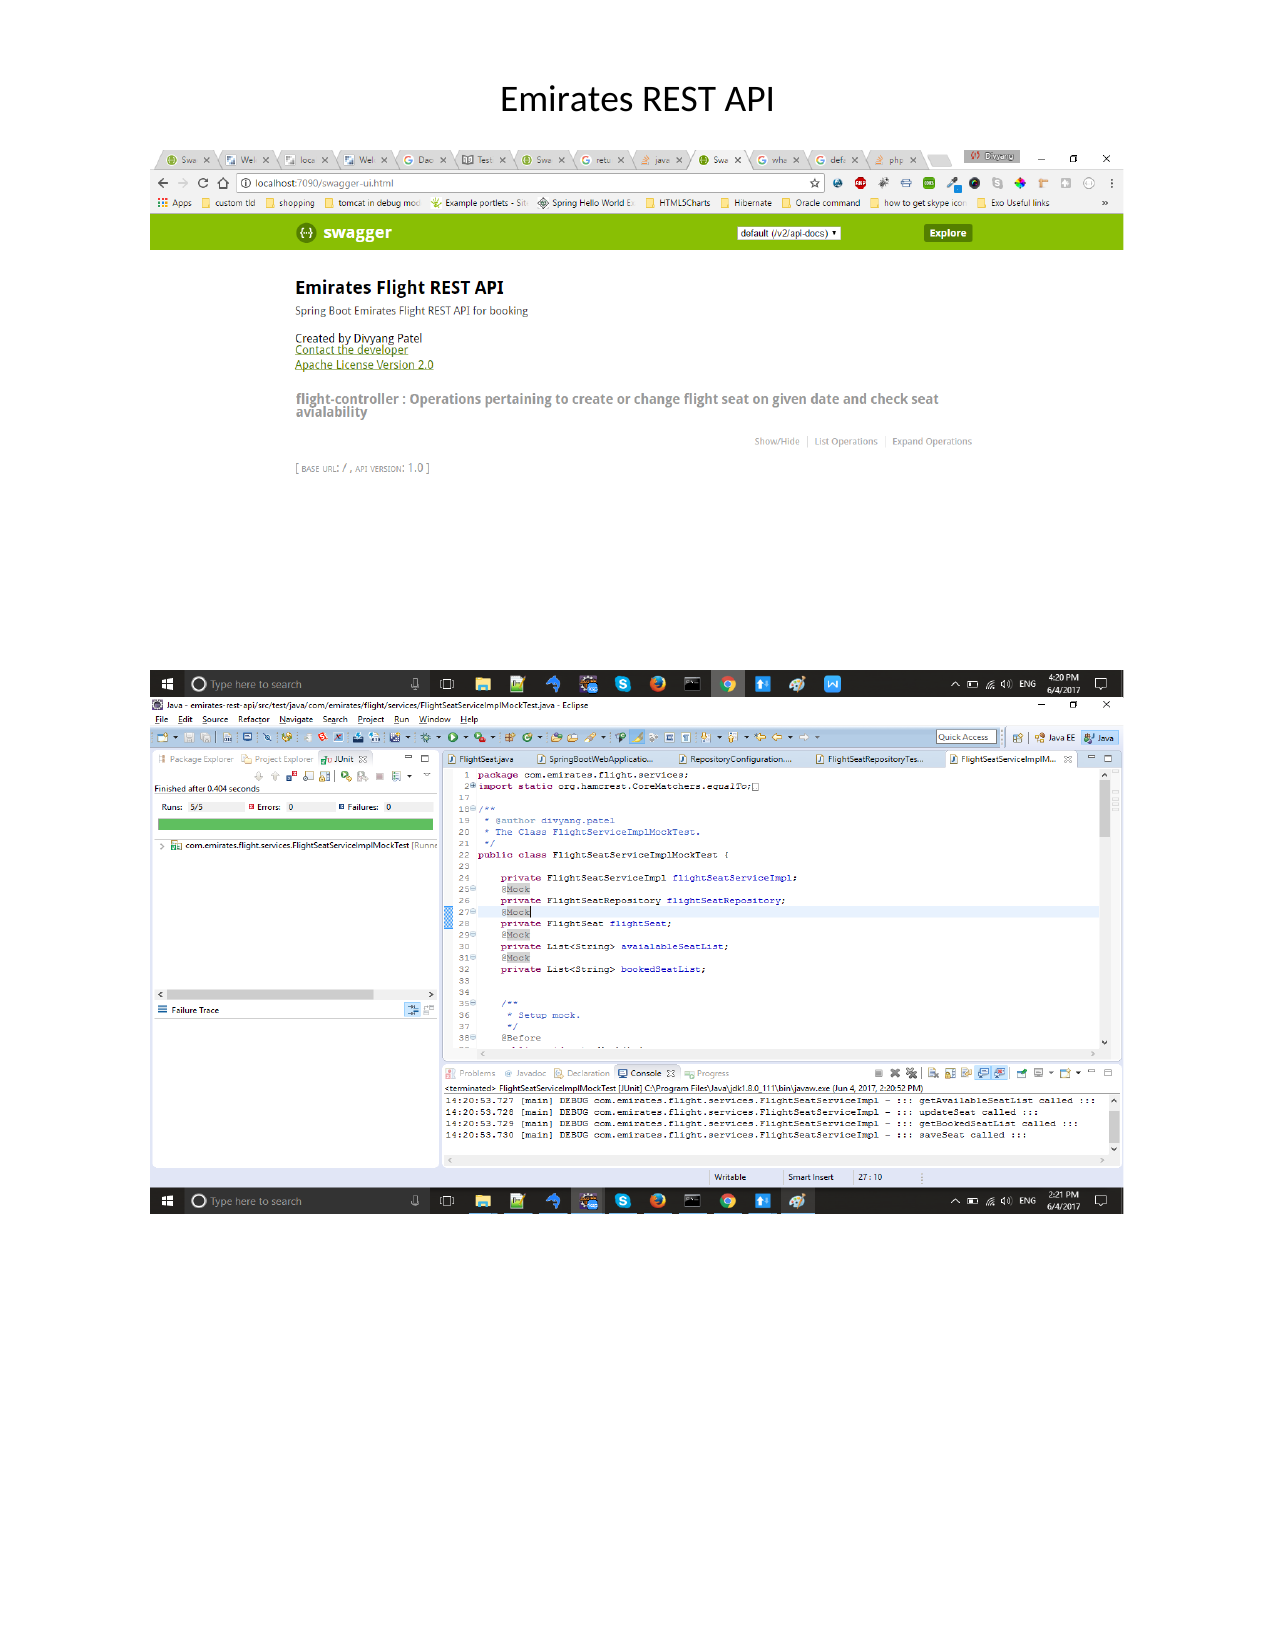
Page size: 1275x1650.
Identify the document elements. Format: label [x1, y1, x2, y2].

picture [150, 150, 1124, 1214]
